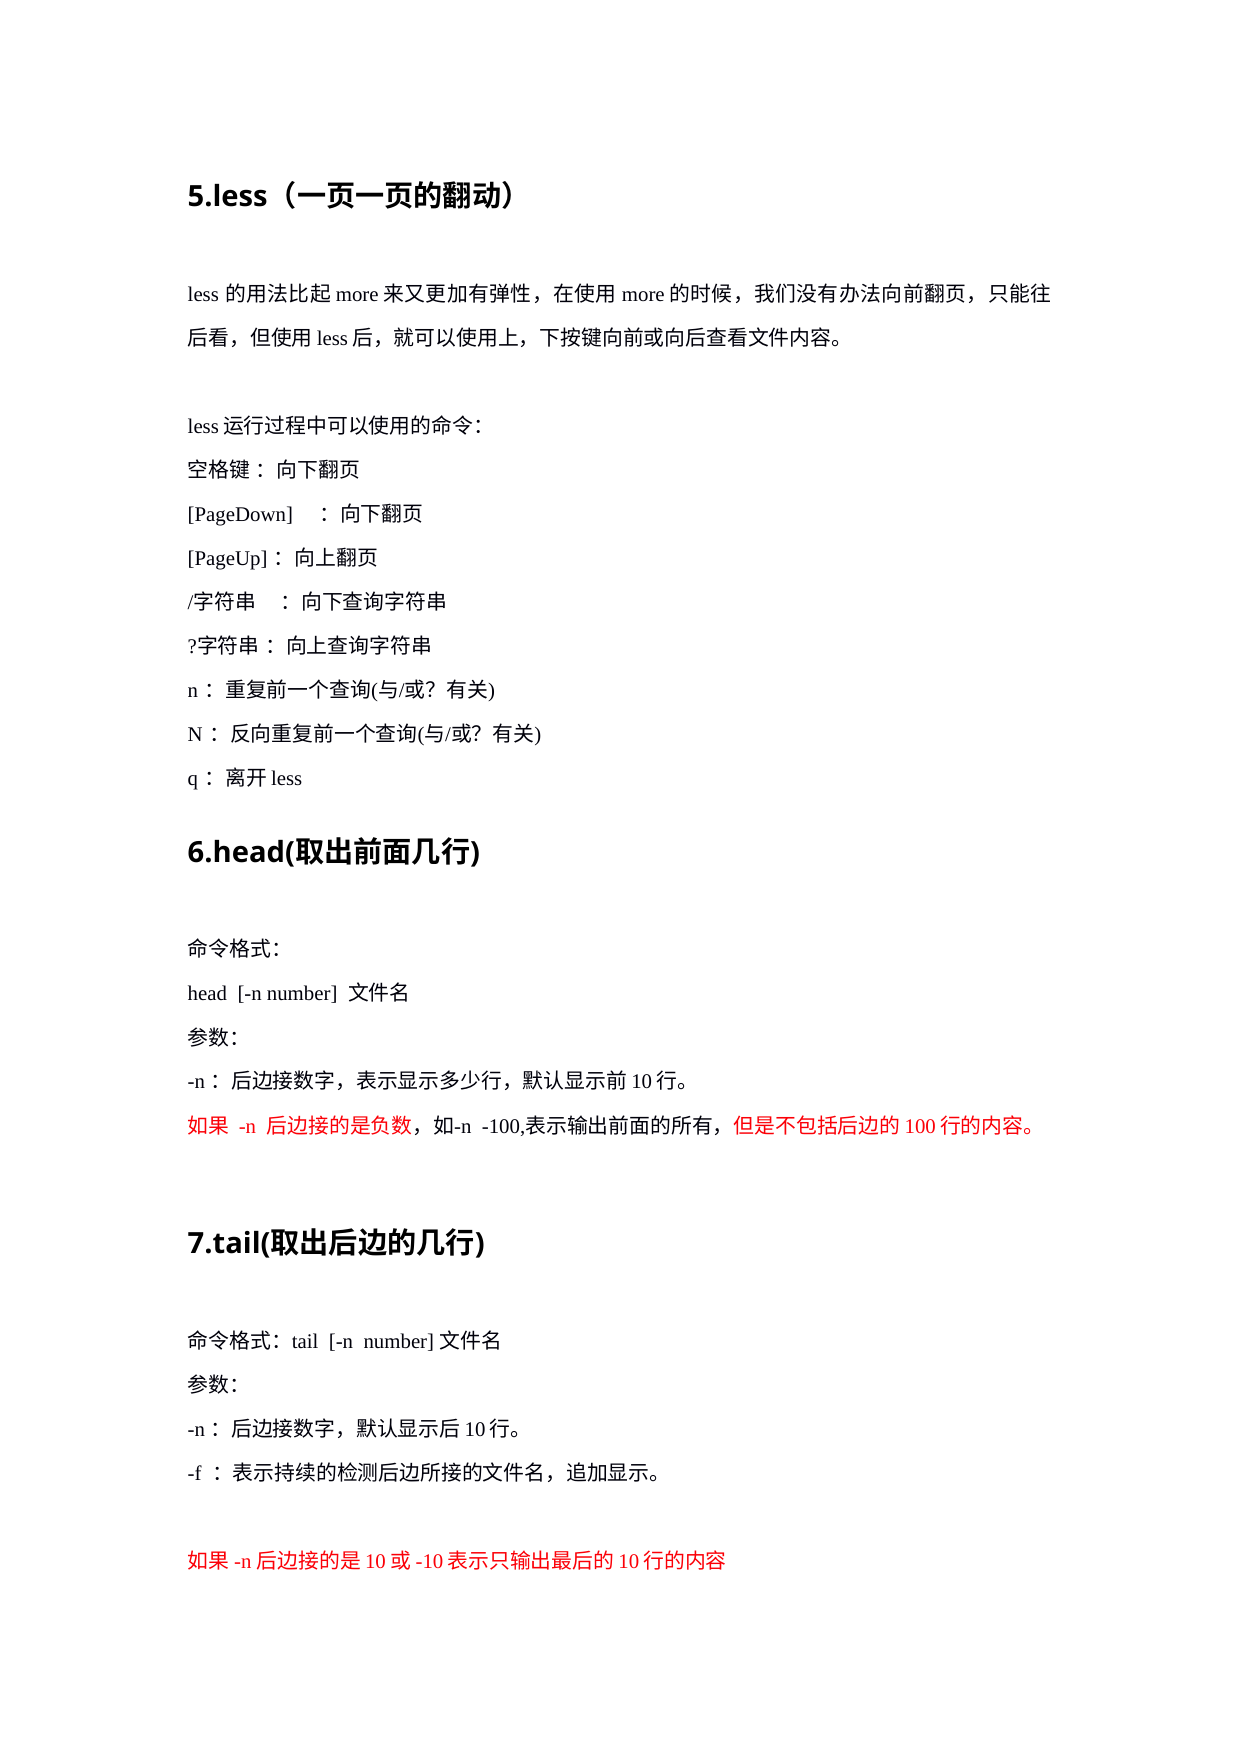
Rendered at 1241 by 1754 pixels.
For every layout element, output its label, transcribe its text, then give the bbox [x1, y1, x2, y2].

text n ：重复前一个查询(与/或？有关) [187, 666, 1053, 711]
text less运行过程中可以使用的命令： [187, 402, 1053, 446]
subtitle 7.tail(取出后边的几行) [187, 1219, 1053, 1263]
text [PageDown] ：向下翻页 [187, 490, 1053, 534]
text head [-n number] 文件名 [187, 970, 1053, 1014]
text less 的用法比起more来又更加有弹性，在使用more的时候，我们没有办法向前翻页，只能往后看，但使用less后，就可以使用上，下按键向前或向后查看文件内容。 [187, 270, 1053, 358]
text [PageUp] ：向上翻页 [187, 534, 1053, 578]
subtitle 6.head(取出前面几行) [187, 828, 1053, 872]
text -n ：后边接数字，表示显示多少行，默认显示前10行。 [187, 1058, 1053, 1102]
text 命令格式： [187, 926, 1053, 970]
text 参数： [187, 1361, 1053, 1405]
text /字符串 ：向下查询字符串 [187, 578, 1053, 622]
text 参数： [187, 1014, 1053, 1058]
text -f ：表示持续的检测后边所接的文件名，追加显示。 [187, 1449, 1053, 1493]
text 空格键 ：向下翻页 [187, 446, 1053, 490]
text 如果 -n 后边接的是10或 -10表示只输出最后的10行的内容 [187, 1537, 1053, 1582]
text q ：离开less [187, 754, 1053, 799]
text ?字符串 ：向上查询字符串 [187, 622, 1053, 666]
text 如果 -n 后边接的是负数，如-n -100,表示输出前面的所有，但是不包括后边的100行的内容。 [187, 1102, 1053, 1146]
subtitle 5.less（一页一页的翻动） [187, 172, 1053, 216]
text 命令格式：tail [-n number] 文件名 [187, 1317, 1053, 1361]
text -n ：后边接数字，默认显示后10行。 [187, 1405, 1053, 1449]
text N ：反向重复前一个查询(与/或？有关) [187, 711, 1053, 754]
